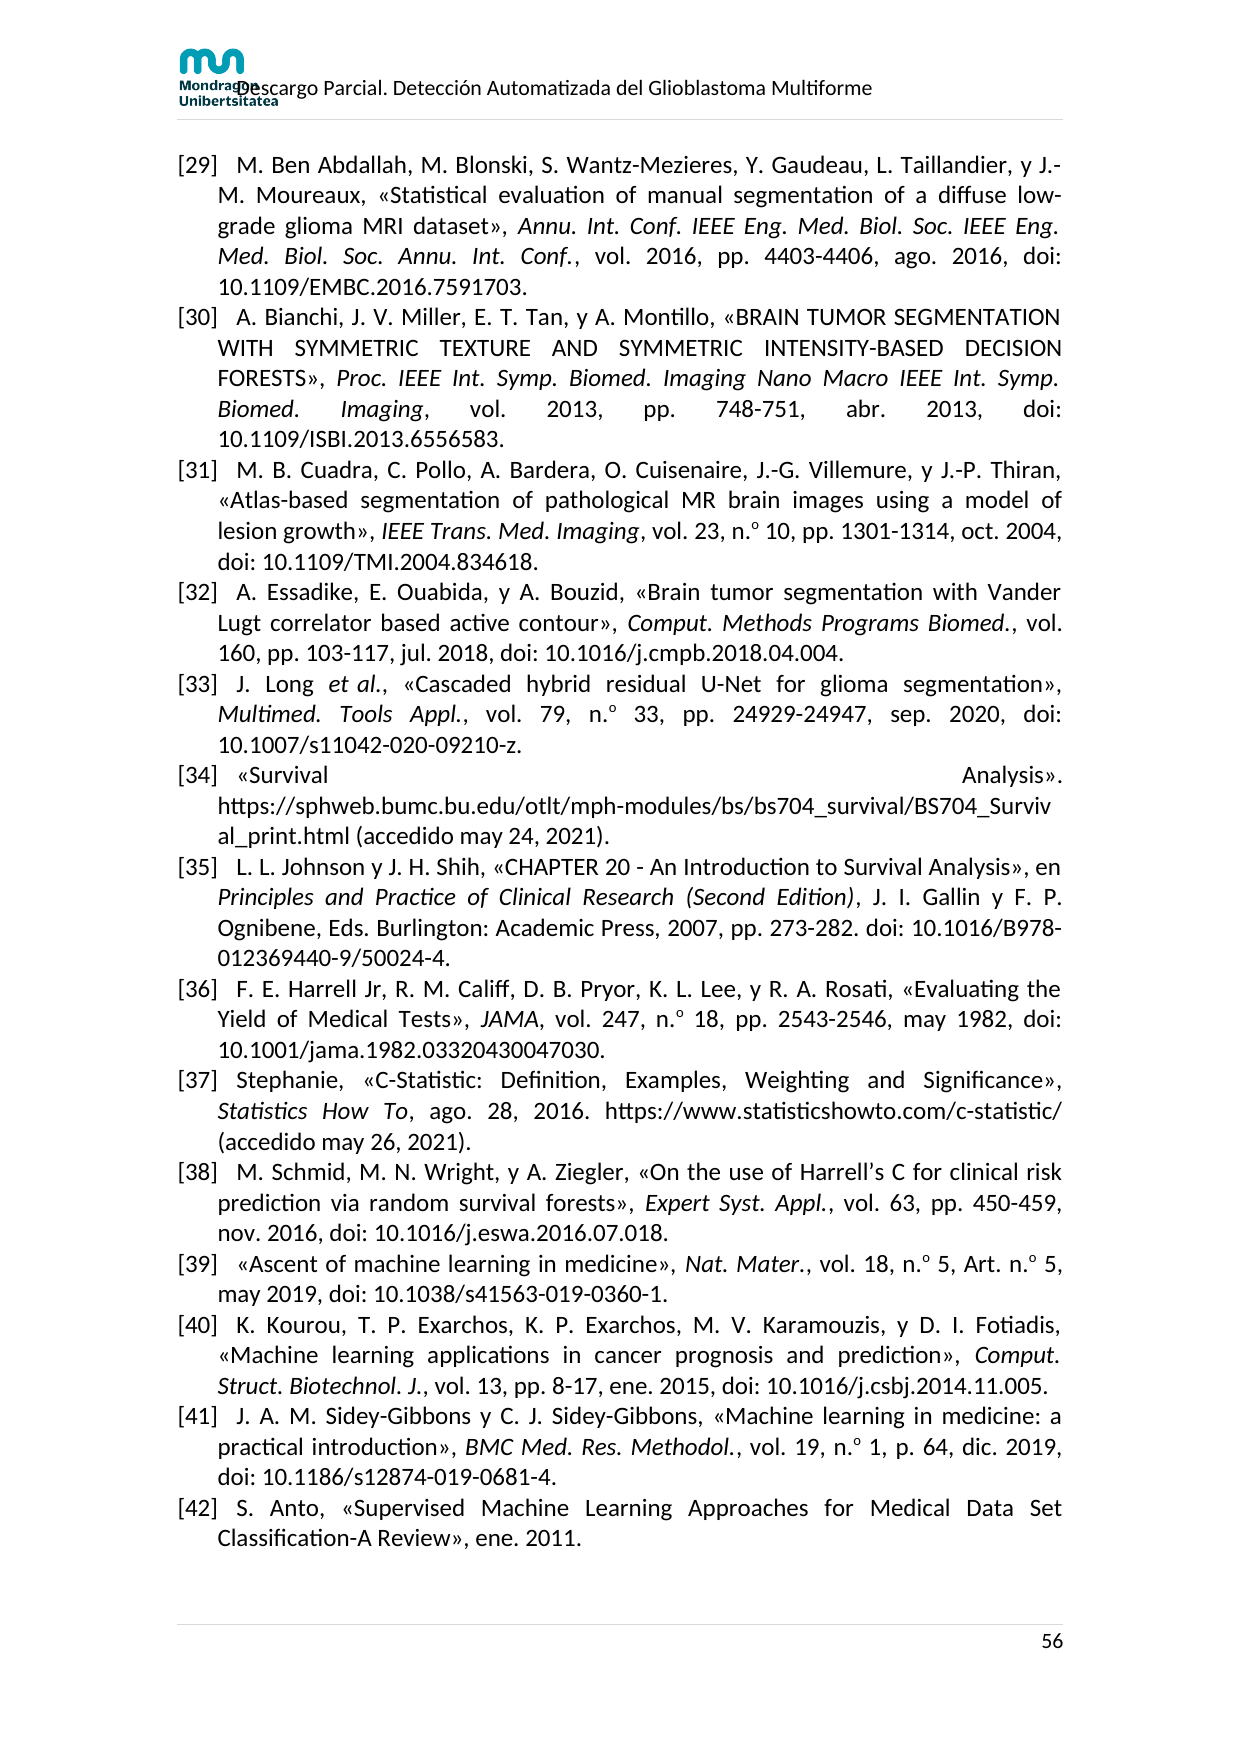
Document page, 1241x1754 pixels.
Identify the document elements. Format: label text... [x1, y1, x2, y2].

text [36] F. E. Harrell Jr, R. M. Califf, D. B. Pryor, K. L. Lee, y R. A. Rosati, «Evaluating the Yield of Medical Tests», JAMA, vol. 247, n.o 18, pp. 2543-2546, may 1982, doi: 10.1001/jama.1982.03320430047030. [177, 973, 1063, 1064]
text [35] L. L. Johnson y J. H. Shih, «CHAPTER 20 - An Introduction to Survival Analysis», en Principles and Practice of Clinical Research (Second Edition), J. I. Gallin y F. P. Ognibene, Eds. Burlington: Academic Press, 2007, pp. 273-282. doi: 10.1016/B978-012369440-9/50024-4. [177, 851, 1063, 973]
text [41] J. A. M. Sidey-Gibbons y C. J. Sidey-Gibbons, «Machine learning in medicine: a practical introduction», BMC Med. Res. Methodol., vol. 19, n.o 1, p. 64, dic. 2019, doi: 10.1186/s12874-019-0681-4. [177, 1400, 1063, 1492]
text [42] S. Anto, «Supervised Machine Learning Approaches for Medical Data Set Classification-A Review», ene. 2011. [177, 1492, 1063, 1553]
text [30] A. Bianchi, J. V. Miller, E. T. Tan, y A. Montillo, «BRAIN TUMOR SEGMENTATION WITH SYMMETRIC TEXTURE AND SYMMETRIC INTENSITY-BASED DECISION FORESTS», Proc. IEEE Int. Symp. Biomed. Imaging Nano Macro IEEE Int. Symp. Biomed. Imaging, vol. 2013, pp. 748-751, abr. 2013, doi: 10.1109/ISBI.2013.6556583. [177, 302, 1063, 454]
text [38] M. Schmid, M. N. Wright, y A. Ziegler, «On the use of Harrell’s C for clinical risk prediction via random survival forests», Expert Syst. Appl., vol. 63, pp. 450-459, nov. 2016, doi: 10.1016/j.eswa.2016.07.018. [177, 1156, 1063, 1248]
text [37] Stephanie, «C-Statistic: Definition, Examples, Weighting and Significance», Statistics How To, ago. 28, 2016. https://www.statisticshowto.com/c-statistic/ (accedido may 26, 2021). [177, 1064, 1063, 1156]
text [31] M. B. Cuadra, C. Pollo, A. Bardera, O. Cuisenaire, J.-G. Villemure, y J.-P. Thiran, «Atlas-based segmentation of pathological MR brain images using a model of lesion growth», IEEE Trans. Med. Imaging, vol. 23, n.o 10, pp. 1301-1314, oct. 2004, doi: 10.1109/TMI.2004.834618. [177, 454, 1063, 576]
text [40] K. Kourou, T. P. Exarchos, K. P. Exarchos, M. V. Karamouzis, y D. I. Fotiadis, «Machine learning applications in cancer prognosis and prediction», Comput. Struct. Biotechnol. J., vol. 13, pp. 8-17, ene. 2015, doi: 10.1016/j.csbj.2014.11.005. [177, 1309, 1063, 1400]
text [34] «Survival Analysis». https://sphweb.bumc.bu.edu/otlt/mph-modules/bs/bs704_survival/BS704_Survival_print.html (accedido may 24, 2021). [177, 759, 1063, 851]
text [32] A. Essadike, E. Ouabida, y A. Bouzid, «Brain tumor segmentation with Vander Lugt correlator based active contour», Comput. Methods Programs Biomed., vol. 160, pp. 103-117, jul. 2018, doi: 10.1016/j.cmpb.2018.04.004. [177, 576, 1063, 668]
text [39] «Ascent of machine learning in medicine», Nat. Mater., vol. 18, n.o 5, Art. n.o 5, may 2019, doi: 10.1038/s41563-019-0360-1. [177, 1248, 1063, 1309]
picture [154, 36, 291, 118]
text [29] M. Ben Abdallah, M. Blonski, S. Wantz-Mezieres, Y. Gaudeau, L. Taillandier, y J.-M. Moureaux, «Statistical evaluation of manual segmentation of a diffuse low-grade glioma MRI dataset», Annu. Int. Conf. IEEE Eng. Med. Biol. Soc. IEEE Eng. Med. Biol. Soc. Annu. Int. Conf., vol. 2016, pp. 4403-4406, ago. 2016, doi: 10.1109/EMBC.2016.7591703. [177, 149, 1063, 302]
text [33] J. Long et al., «Cascaded hybrid residual U-Net for glioma segmentation», Multimed. Tools Appl., vol. 79, n.o 33, pp. 24929-24947, sep. 2020, doi: 10.1007/s11042-020-09210-z. [177, 668, 1063, 759]
